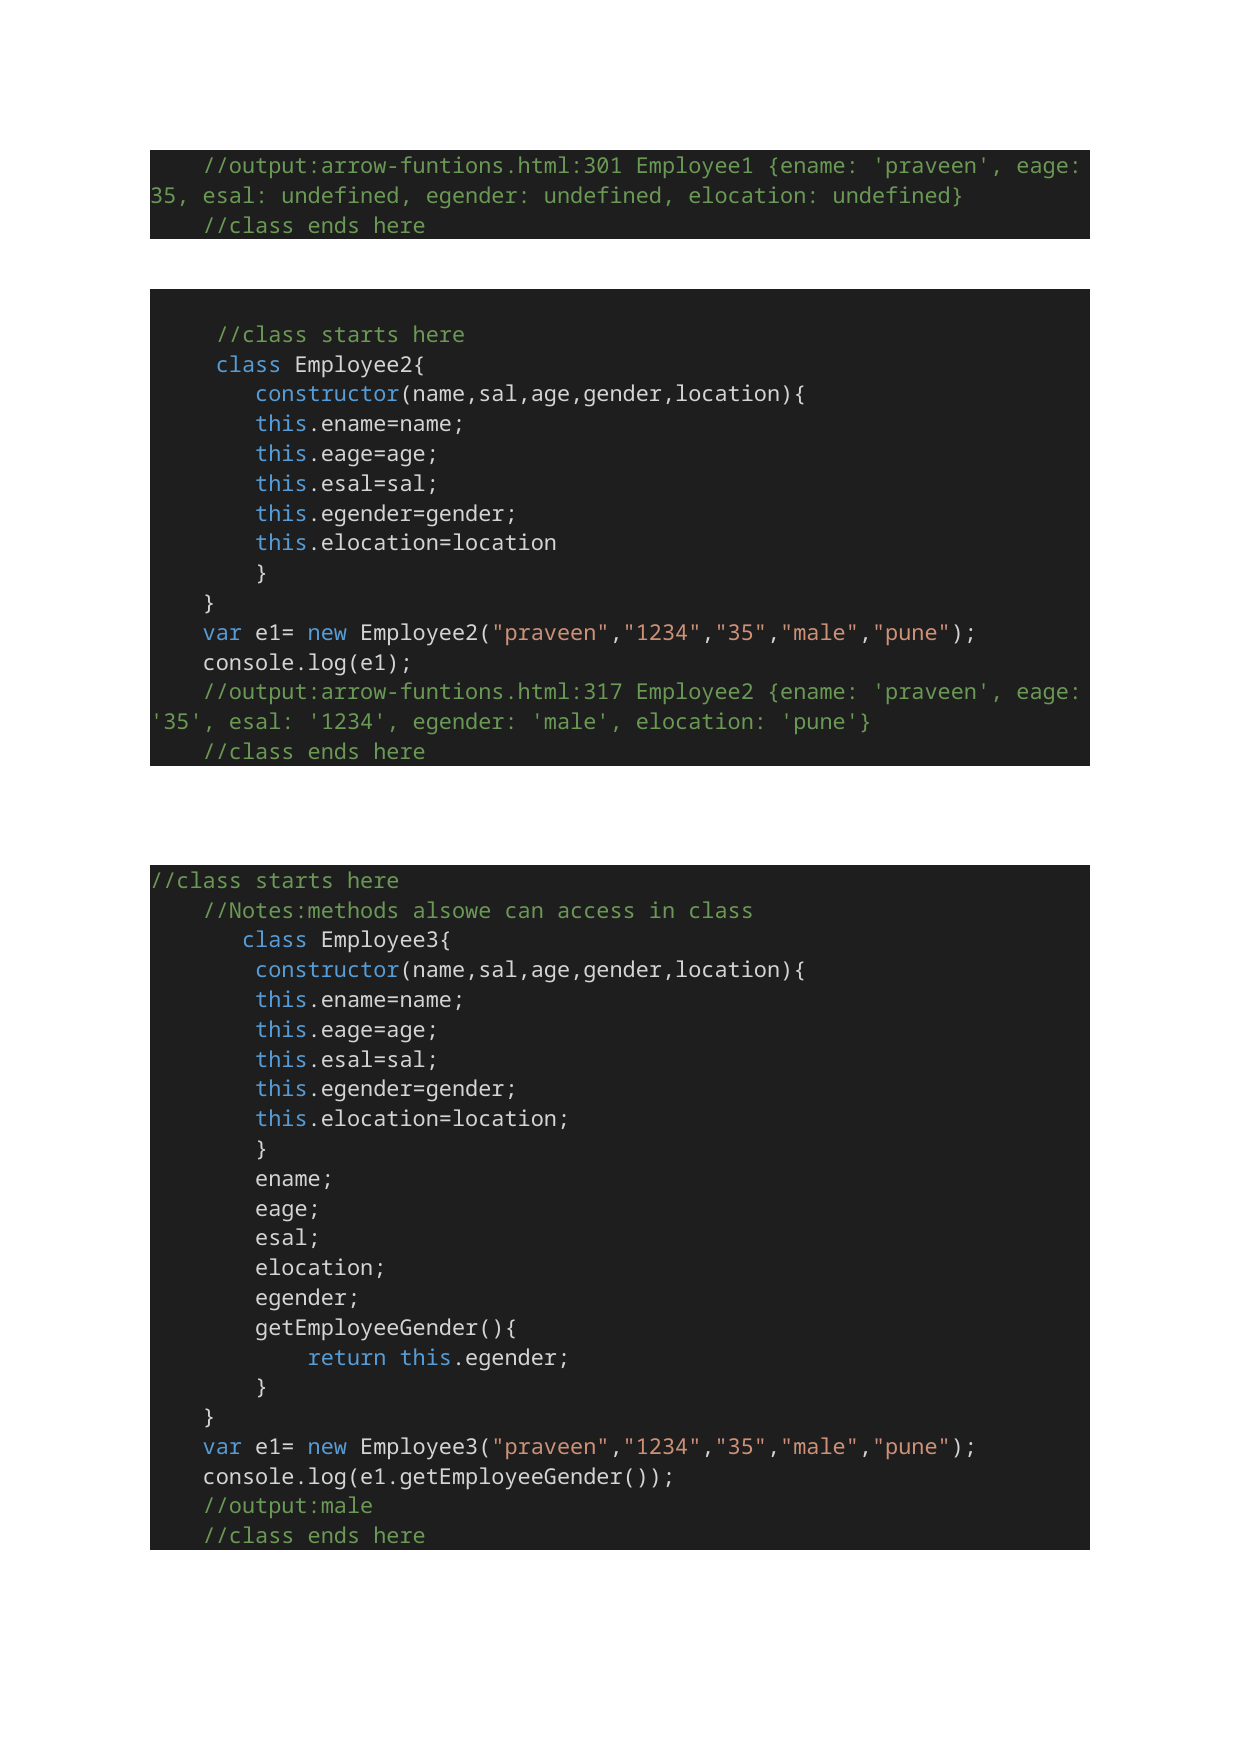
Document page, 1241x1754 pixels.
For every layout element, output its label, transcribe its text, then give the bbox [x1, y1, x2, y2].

text eage; [150, 1192, 1090, 1222]
text constructor(name,sal,age,gender,location){ [150, 954, 1090, 984]
text console.log(e1.getEmployeeGender()); [150, 1461, 1090, 1490]
text ename; [150, 1163, 1090, 1192]
text return this.egender; [150, 1341, 1090, 1371]
text console.log(e1); [150, 646, 1090, 676]
text constructor(name,sal,age,gender,location){ [150, 378, 1090, 408]
text egender; [150, 1282, 1090, 1312]
text var e1= new Employee3("praveen","1234","35","male","pune"); [150, 1431, 1090, 1461]
text this.elocation=location; [150, 1103, 1090, 1133]
text this.egender=gender; [150, 1073, 1090, 1103]
text //output:arrow-funtions.html:301 Employee1 {ename: 'praveen', eage: 35, esal: undefined, egender: undefined, elocation: undefined} [150, 150, 1090, 209]
text //class ends here [150, 209, 1090, 239]
text //class ends here [150, 1520, 1090, 1550]
text //Notes:methods alsowe can access in class [150, 894, 1090, 924]
text } [150, 1401, 1090, 1431]
text elocation; [150, 1252, 1090, 1282]
text class Employee3{ [150, 924, 1090, 954]
text class Employee2{ [150, 348, 1090, 378]
text //output:arrow-funtions.html:317 Employee2 {ename: 'praveen', eage: '35', esal: '1234', egender: 'male', elocation: 'pune'} [150, 676, 1090, 736]
text this.eage=age; [150, 1014, 1090, 1043]
text //class starts here [150, 865, 1090, 894]
text this.eage=age; [150, 438, 1090, 468]
text //class ends here [150, 736, 1090, 766]
text this.ename=name; [150, 408, 1090, 438]
text } [150, 1133, 1090, 1163]
text this.egender=gender; [150, 497, 1090, 527]
text esal; [150, 1222, 1090, 1252]
text } [150, 1371, 1090, 1401]
text getEmployeeGender(){ [150, 1312, 1090, 1341]
text } [150, 557, 1090, 587]
text this.elocation=location [150, 527, 1090, 557]
text var e1= new Employee2("praveen","1234","35","male","pune"); [150, 617, 1090, 646]
text //output:male [150, 1490, 1090, 1520]
text this.esal=sal; [150, 468, 1090, 497]
text this.ename=name; [150, 984, 1090, 1014]
text this.esal=sal; [150, 1043, 1090, 1073]
text } [150, 587, 1090, 617]
text //class starts here [150, 319, 1090, 348]
